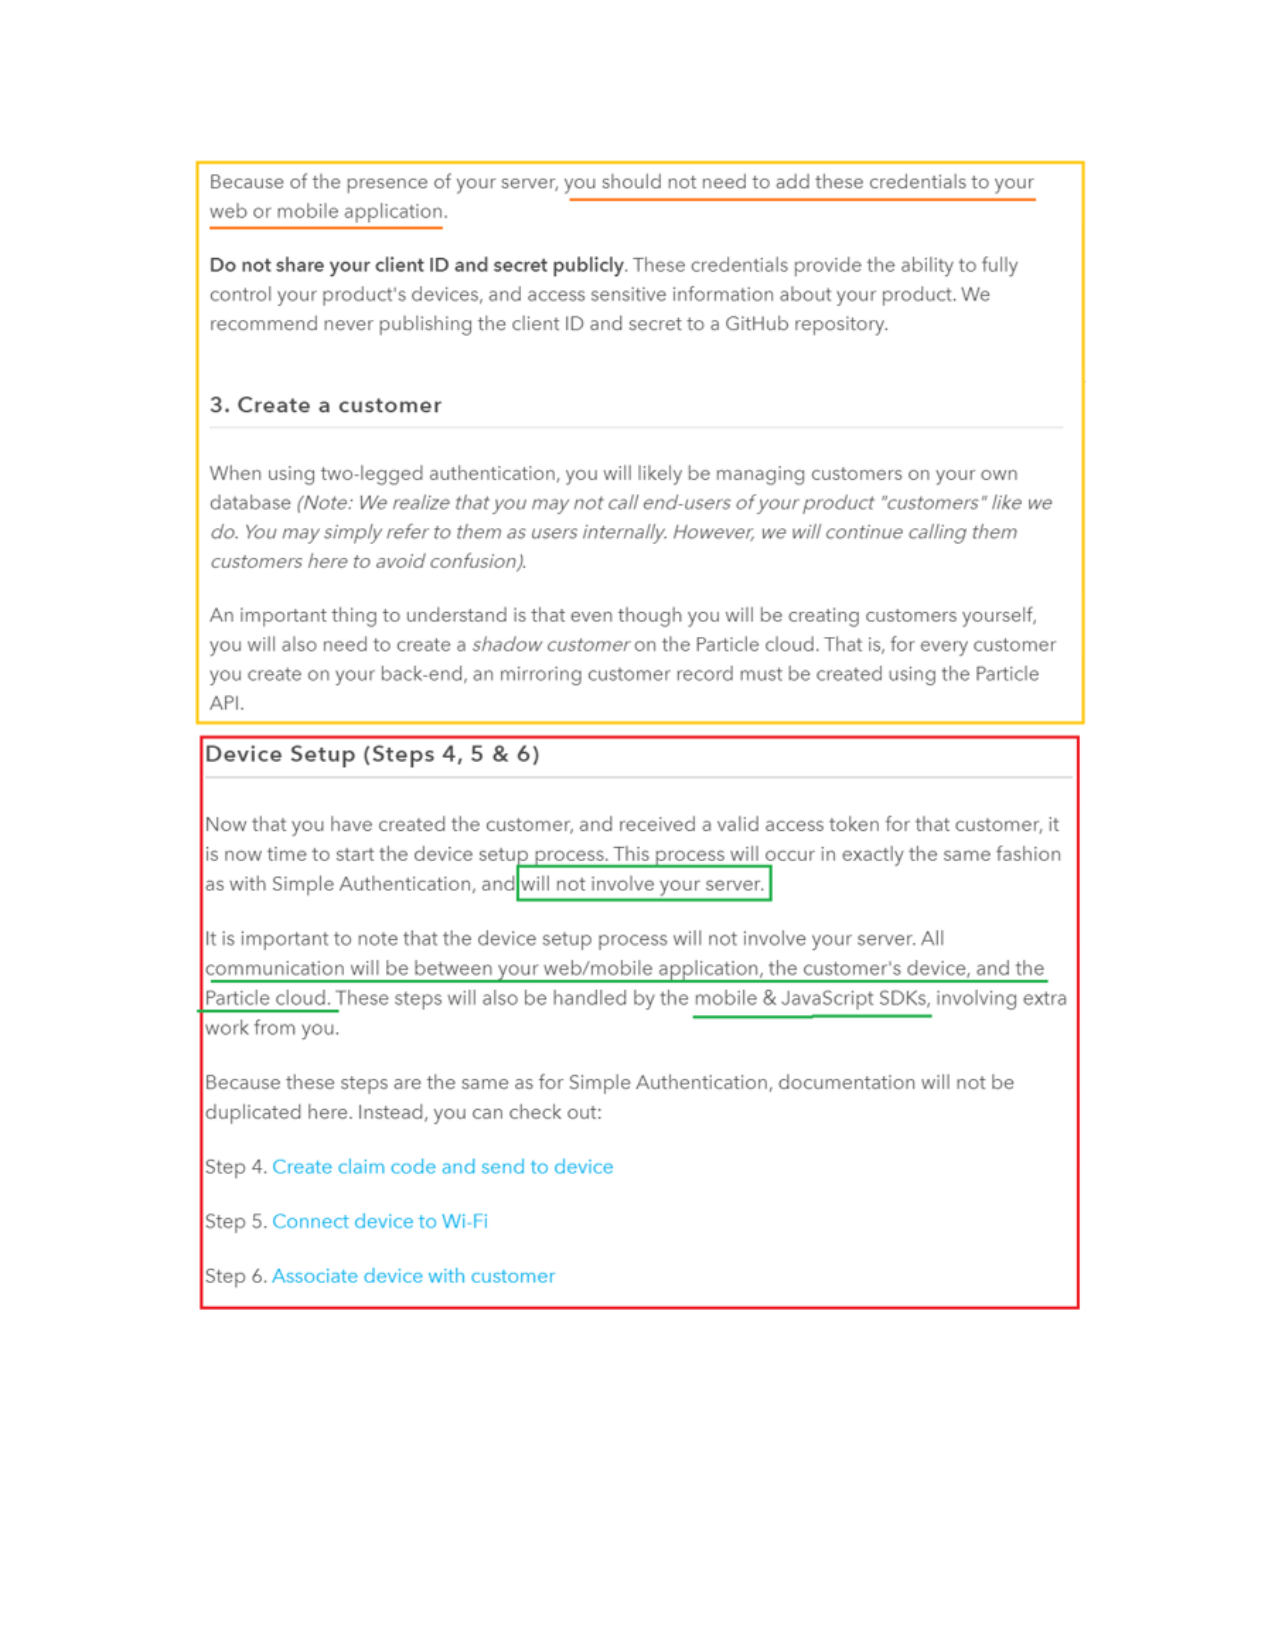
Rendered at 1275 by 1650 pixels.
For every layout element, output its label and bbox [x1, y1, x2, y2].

picture [187, 150, 1087, 1317]
